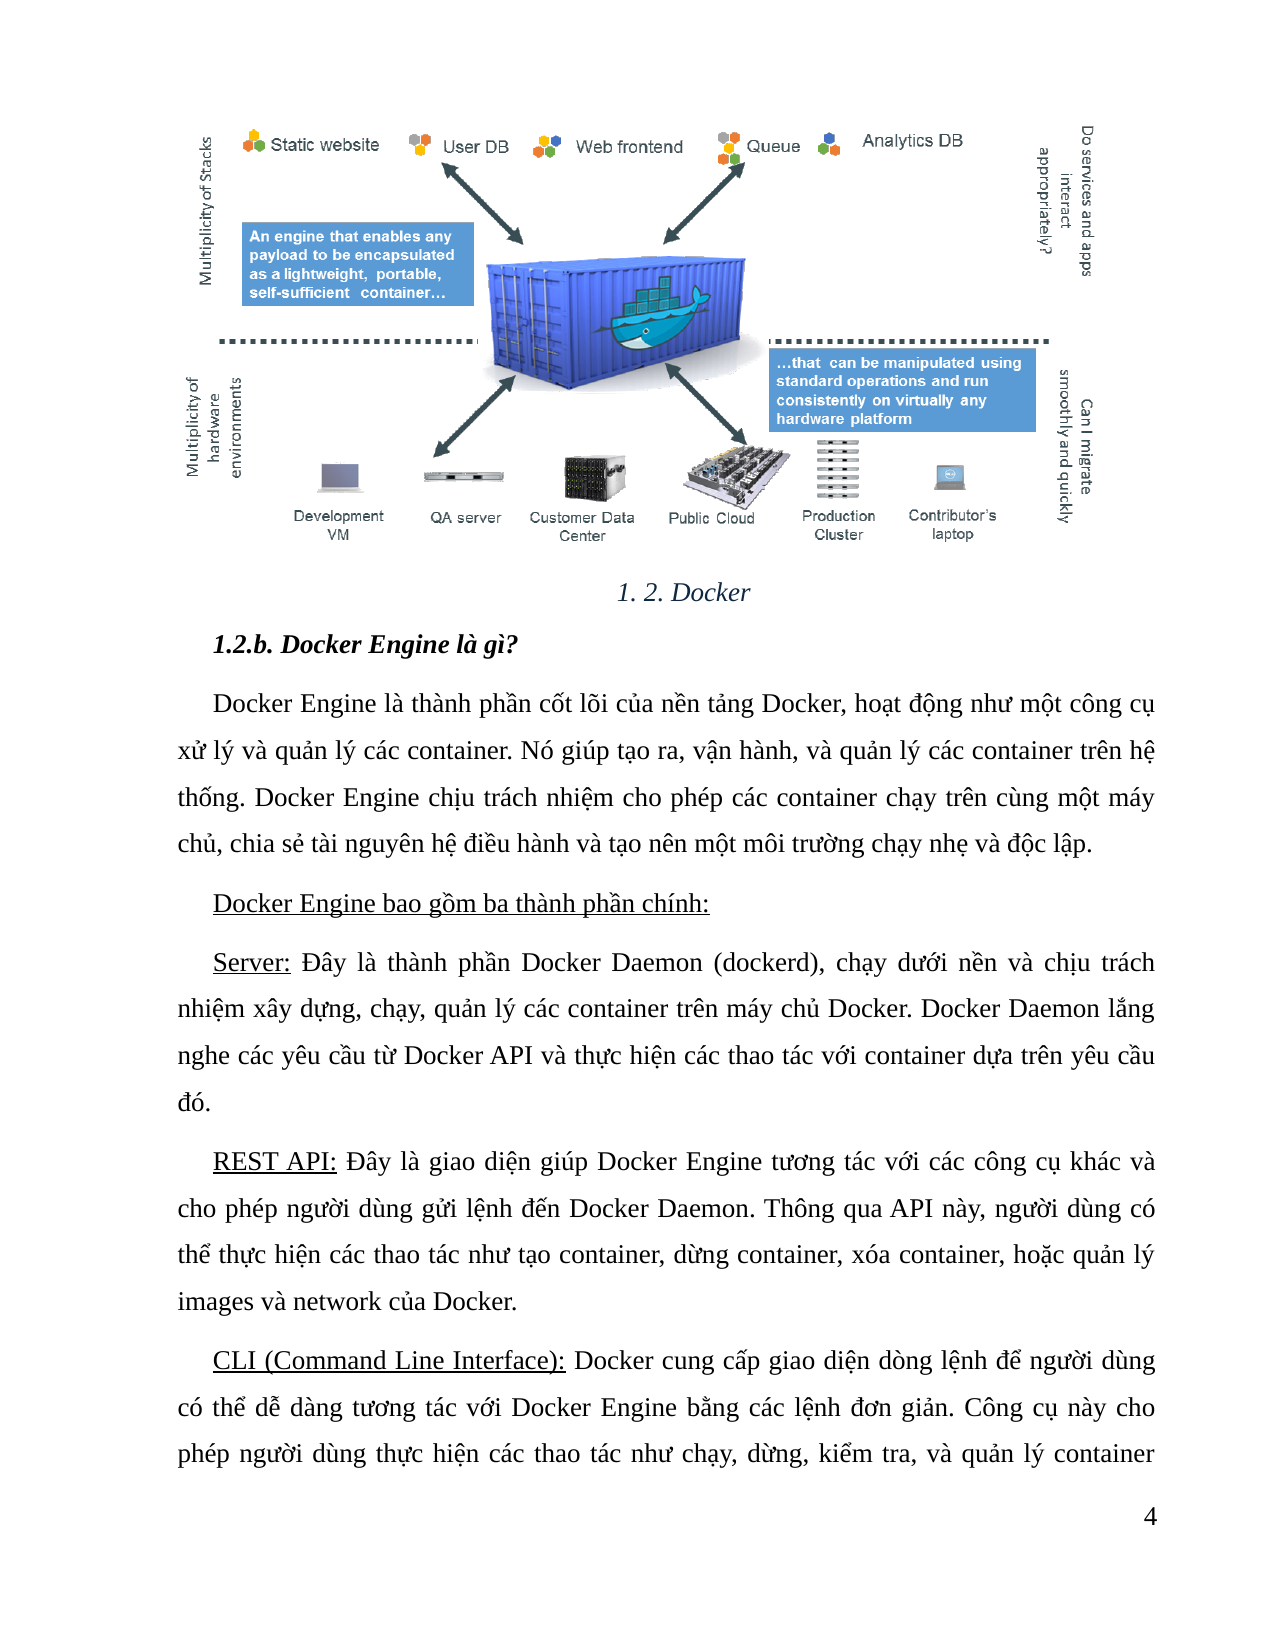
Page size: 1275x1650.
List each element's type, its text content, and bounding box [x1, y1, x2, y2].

text REST API: Đây là giao diện giúp Docker Engine tương tác với các công cụ khác và cho phép người dùng gửi lệnh đến Docker Daemon. Thông qua API này, người dùng có thể thực hiện các thao tác như tạo container, dừng container, xóa container, hoặc quản lý images và network của Docker. [177, 1145, 1157, 1316]
text 1. 3. Docker [177, 576, 1157, 607]
picture [177, 118, 1118, 549]
text Docker Engine là thành phần cốt lõi của nền tảng Docker, hoạt động như một công cụ xử lý và quản lý các container. Nó giúp tạo ra, vận hành, và quản lý các container trên hệ thống. Docker Engine chịu trách nhiệm cho phép các container chạy trên cùng một máy chủ, chia sẻ tài nguyên hệ điều hành và tạo nên một môi trường chạy nhẹ và độc lập. [177, 687, 1157, 859]
text Docker Engine là gì? [213, 628, 1157, 659]
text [177, 1344, 1157, 1469]
text Server: Đây là thành phần Docker Daemon (dockerd), chạy dưới nền và chịu trách nhiệm xây dựng, chạy, quản lý các container trên máy chủ Docker. Docker Daemon lắng nghe các yêu cầu từ Docker API và thực hiện các thao tác với container dựa trên yêu cầu đó. [177, 946, 1157, 1117]
text Docker Engine bao gồm ba thành phần chính: [177, 887, 1157, 918]
